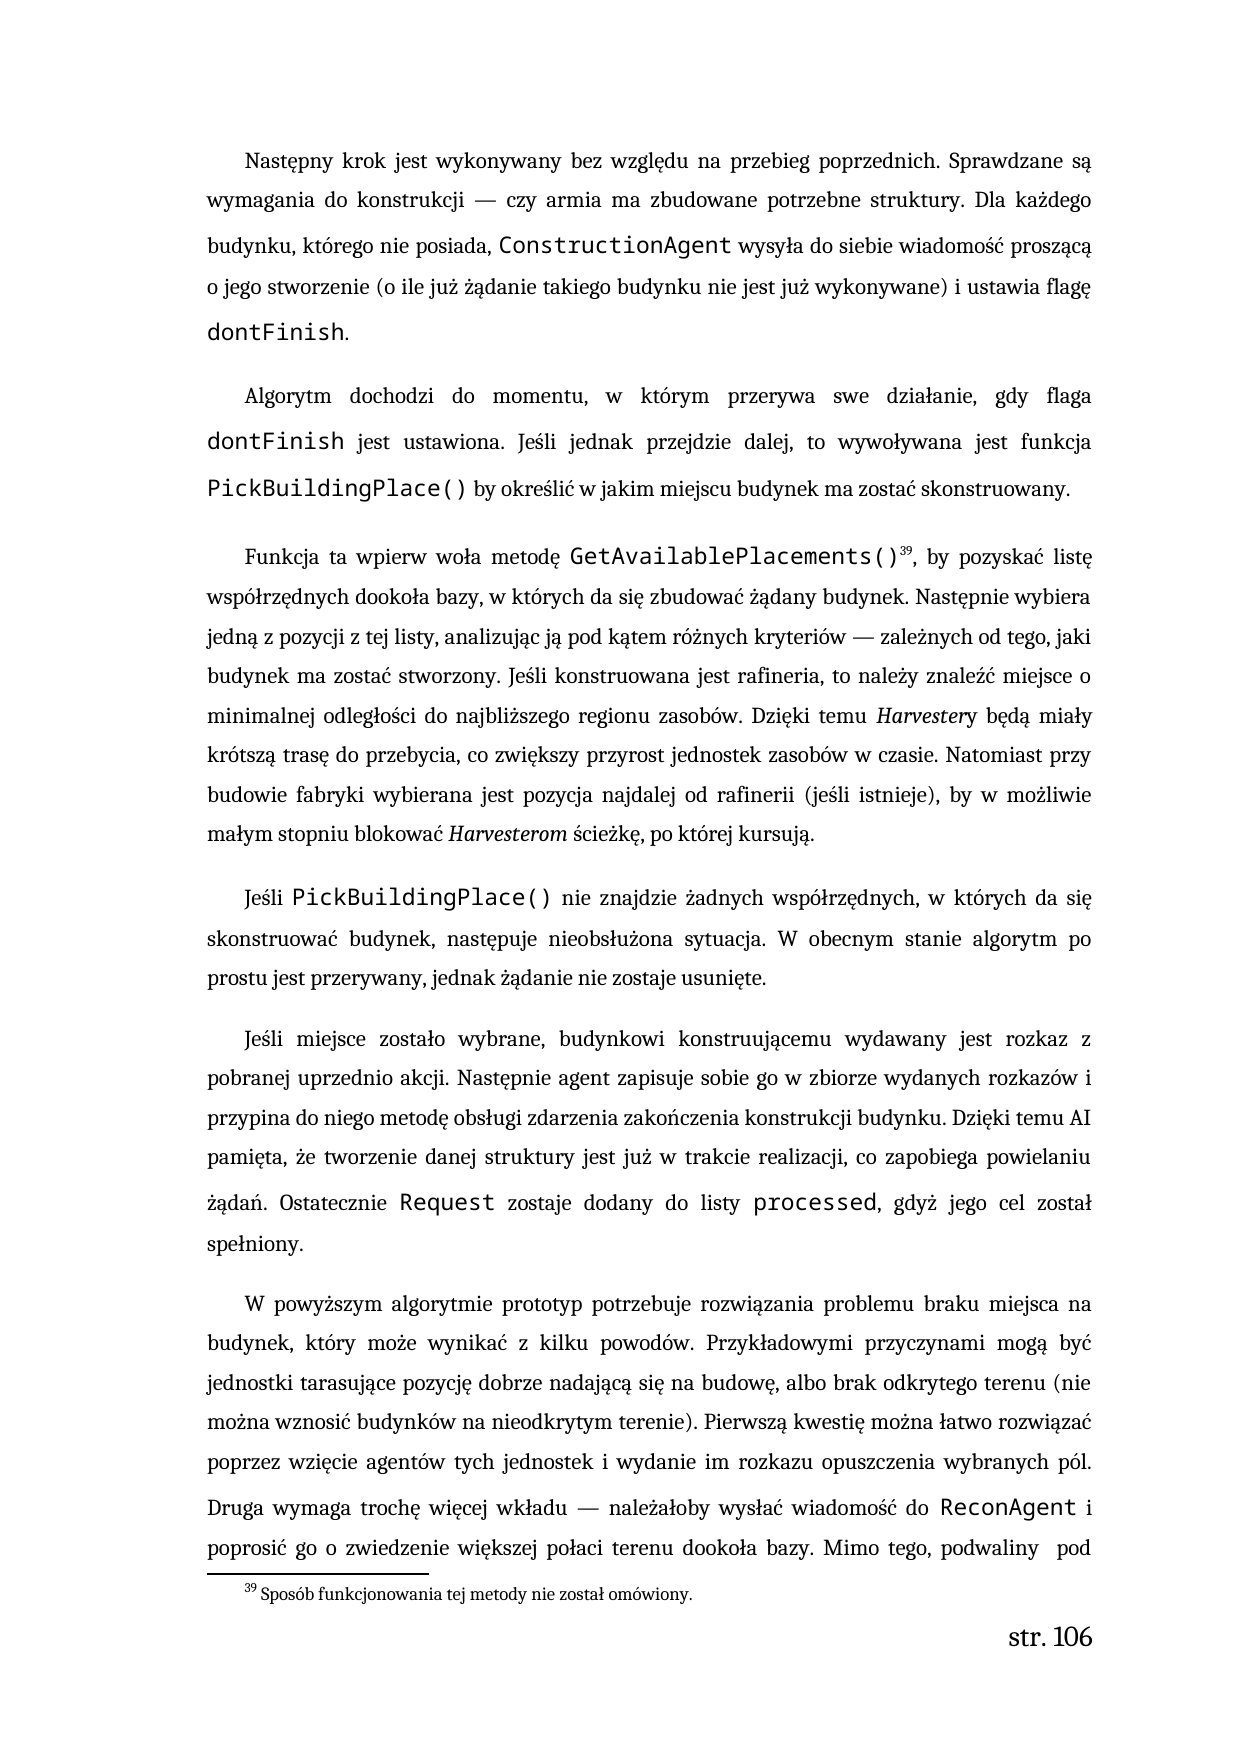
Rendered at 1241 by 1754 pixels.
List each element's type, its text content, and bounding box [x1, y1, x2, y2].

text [207, 1291, 1092, 1561]
text Jeśli miejsce zostało wybrane, budynkowi konstruującemu wydawany jest rozkaz z pobranej uprzednio akcji. Następnie agent zapisuje sobie go w zbiorze wydanych rozkazów i przypina do niego metodę obsługi zdarzenia zakończenia konstrukcji budynku. Dzięki temu AI pamięta, że tworzenie danej struktury jest już w trakcie realizacji, co zapobiega powielaniu żądań. Ostatecznie Request zostaje dodany do listy processed, gdyż jego cel został spełniony. [207, 1026, 1092, 1257]
text Jeśli PickBuildingPlace() nie znajdzie żadnych współrzędnych, w których da się skonstruować budynek, następuje nieobsłużona sytuacja. W obecnym stanie algorytm po prostu jest przerywany, jednak żądanie nie zostaje usunięte. [207, 881, 1092, 992]
text Funkcja ta wpierw woła metodę GetAvailablePlacements(), by pozyskać listę współrzędnych dookoła bazy, w których da się zbudować żądany budynek. Następnie wybiera jedną z pozycji z tej listy, analizując ją pod kątem różnych kryteriów — zależnych od tego, jaki budynek ma zostać stworzony. Jeśli konstruowana jest rafineria, to należy znaleźć miejsce o minimalnej odległości do najbliższego regionu zasobów. Dzięki temu Harvestery będą miały krótszą trasę do przebycia, co zwiększy przyrost jednostek zasobów w czasie. Natomiast przy budowie fabryki wybierana jest pozycja najdalej od rafinerii (jeśli istnieje), by w możliwie małym stopniu blokować Harvesterom ścieżkę, po której kursują. [207, 540, 1092, 847]
text Algorytm dochodzi do momentu, w którym przerywa swe działanie, gdy flaga dontFinish jest ustawiona. Jeśli jednak przejdzie dalej, to wywoływana jest funkcja PickBuildingPlace() by określić w jakim miejscu budynek ma zostać skonstruowany. [207, 383, 1092, 503]
text Następny krok jest wykonywany bez względu na przebieg poprzednich. Sprawdzane są wymagania do konstrukcji — czy armia ma zbudowane potrzebne struktury. Dla każdego budynku, którego nie posiada, ConstructionAgent wysyła do siebie wiadomość proszącą o jego stworzenie (o ile już żądanie takiego budynku nie jest już wykonywane) i ustawia flagę dontFinish. [207, 148, 1092, 347]
